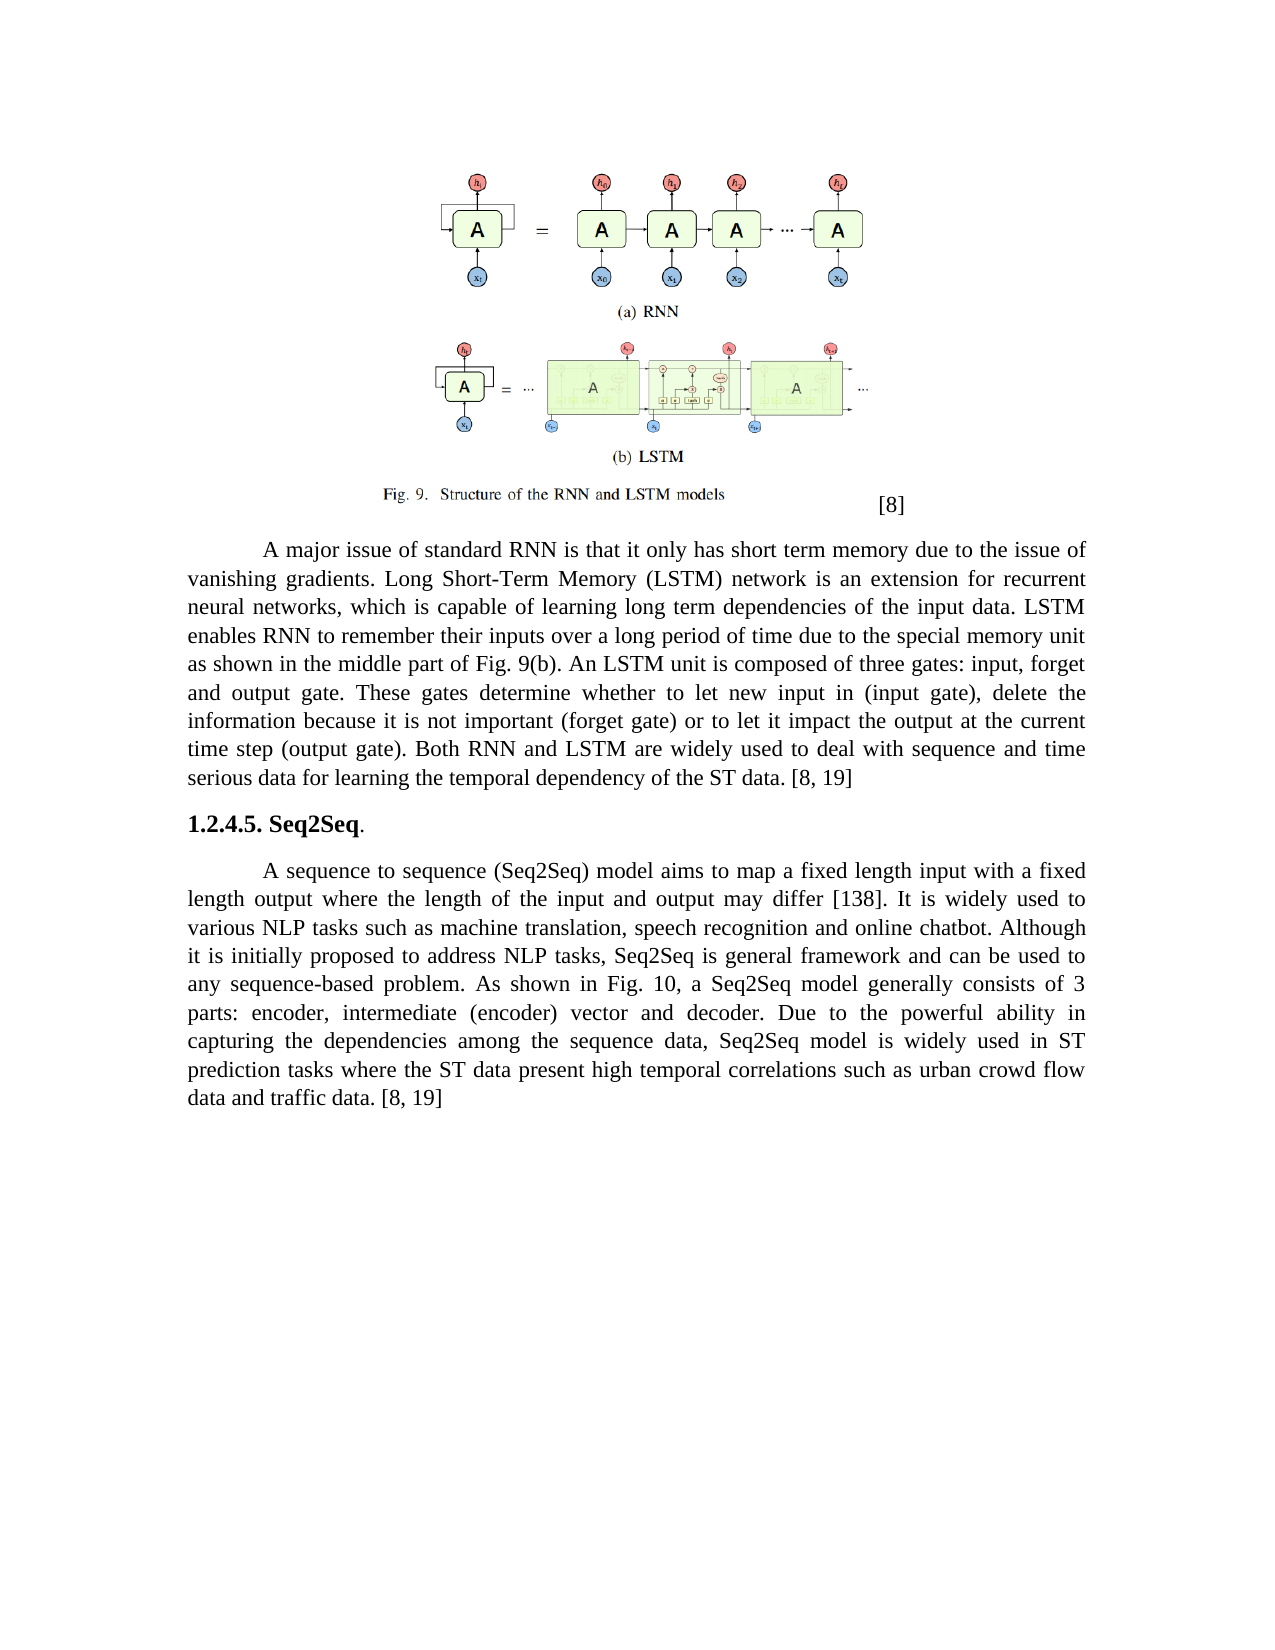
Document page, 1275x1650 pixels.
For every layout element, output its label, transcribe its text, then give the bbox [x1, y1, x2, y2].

picture [370, 150, 879, 513]
text 1.2.4.5. Seq2Seq. [187, 809, 1087, 838]
text A sequence to sequence (Seq2Seq) model aims to map a fixed length input with a fixed length output where the length of the input and output may differ [138]. It is widely used to various NLP tasks such as machine translation, speech recognition and online chatbot. Although it is initially proposed to address NLP tasks, Seq2Seq is general framework and can be used to any sequence-based problem. As shown in Fig. 10, a Seq2Seq model generally consists of 3 parts: encoder, intermediate (encoder) vector and decoder. Due to the powerful ability in capturing the dependencies among the sequence data, Seq2Seq model is widely used in ST prediction tasks where the ST data present high temporal correlations such as urban crowd flow data and traffic data. [8, 19] [187, 857, 1087, 1111]
text A major issue of standard RNN is that it only has short term memory due to the issue of vanishing gradients. Long Short-Term Memory (LSTM) network is an extension for recurrent neural networks, which is capable of learning long term dependencies of the input data. LSTM enables RNN to remember their inputs over a long period of time due to the special memory unit as shown in the middle part of Fig. 9(b). An LSTM unit is composed of three gates: input, forget and output gate. These gates determine whether to let new input in (input gate), delete the information because it is not important (forget gate) or to let it impact the output at the current time step (output gate). Both RNN and LSTM are widely used to deal with sequence and time serious data for learning the temporal dependency of the ST data. [8, 19] [187, 536, 1087, 790]
